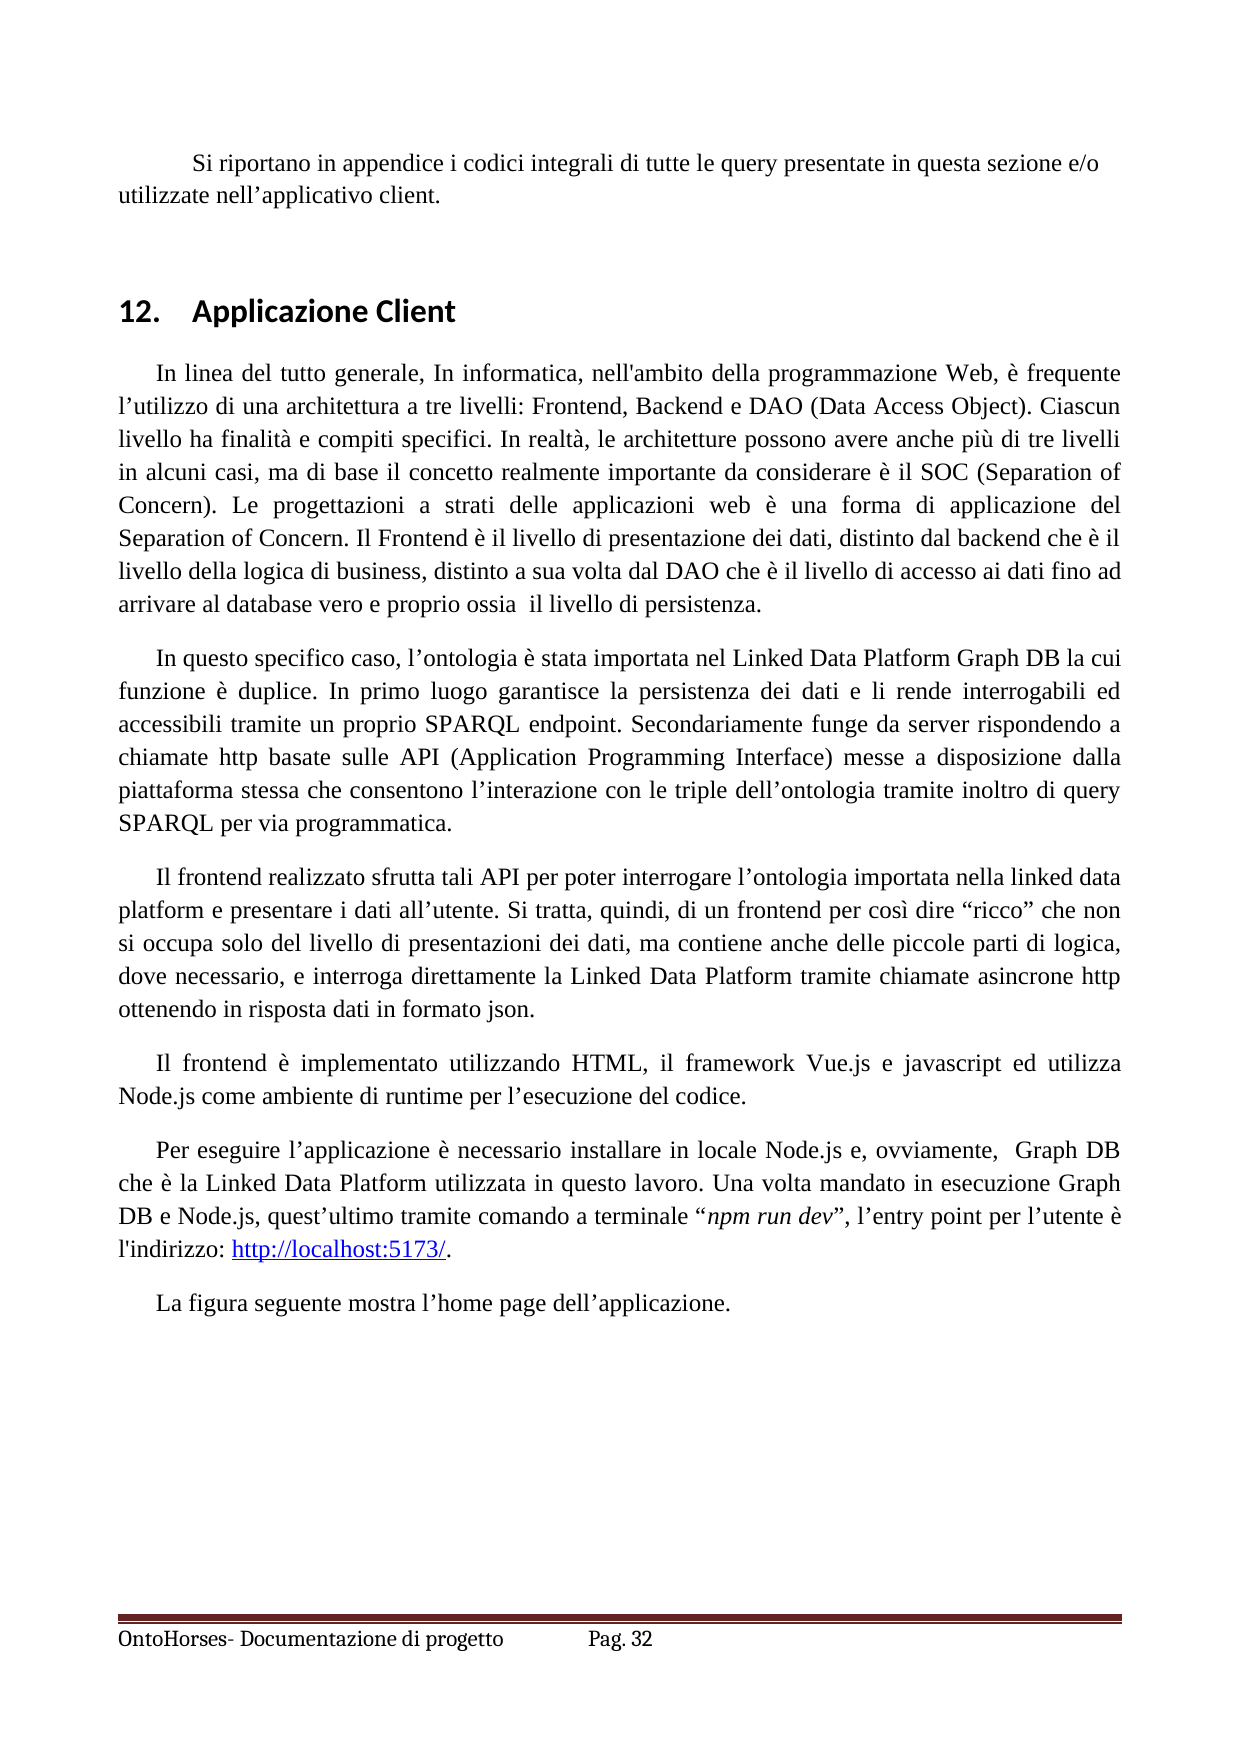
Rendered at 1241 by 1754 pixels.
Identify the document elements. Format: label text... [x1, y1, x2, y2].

text Il frontend realizzato sfrutta tali API per poter interrogare l’ontologia importata nella linked data platform e presentare i dati all’utente. Si tratta, quindi, di un frontend per così dire “ricco” che non si occupa solo del livello di presentazioni dei dati, ma contiene anche delle piccole parti di logica, dove necessario, e interroga direttamente la Linked Data Platform tramite chiamate asincrone http ottenendo in risposta dati in formato json. [118, 862, 1122, 1023]
text In linea del tutto generale, In informatica, nell'ambito della programmazione Web, è frequente l’utilizzo di una architettura a tre livelli: Frontend, Backend e DAO (Data Access Object). Ciascun livello ha finalità e compiti specifici. In realtà, le architetture possono avere anche più di tre livelli in alcuni casi, ma di base il concetto realmente importante da considerare è il SOC (Separation of Concern). Le progettazioni a strati delle applicazioni web è una forma di applicazione del Separation of Concern. Il Frontend è il livello di presentazione dei dati, distinto dal backend che è il livello della logica di business, distinto a sua volta dal DAO che è il livello di accesso ai dati fino ad arrivare al database vero e proprio ossia il livello di persistenza. [118, 358, 1122, 618]
text Si riportano in appendice i codici integrali di tutte le query presentate in questa sezione e/o utilizzate nell’applicativo client. [118, 148, 1122, 209]
text La figura seguente mostra l’home page dell’applicazione. [118, 1288, 1122, 1316]
list Applicazione Client [118, 290, 1122, 331]
text Il frontend è implementato utilizzando HTML, il framework Vue.js e javascript ed utilizza Node.js come ambiente di runtime per l’esecuzione del codice. [118, 1048, 1122, 1109]
text In questo specifico caso, l’ontologia è stata importata nel Linked Data Platform Graph DB la cui funzione è duplice. In primo luogo garantisce la persistenza dei dati e li rende interrogabili ed accessibili tramite un proprio SPARQL endpoint. Secondariamente funge da server rispondendo a chiamate http basate sulle API (Application Programming Interface) messe a disposizione dalla piattaforma stessa che consentono l’interazione con le triple dell’ontologia tramite inoltro di query SPARQL per via programmatica. [118, 643, 1122, 837]
text Per eseguire l’applicazione è necessario installare in locale Node.js e, ovviamente, Graph DB che è la Linked Data Platform utilizzata in questo lavoro. Una volta mandato in esecuzione Graph DB e Node.js, quest’ultimo tramite comando a terminale “npm run dev”, l’entry point per l’utente è l'indirizzo: http://localhost:5173/. [118, 1135, 1122, 1262]
